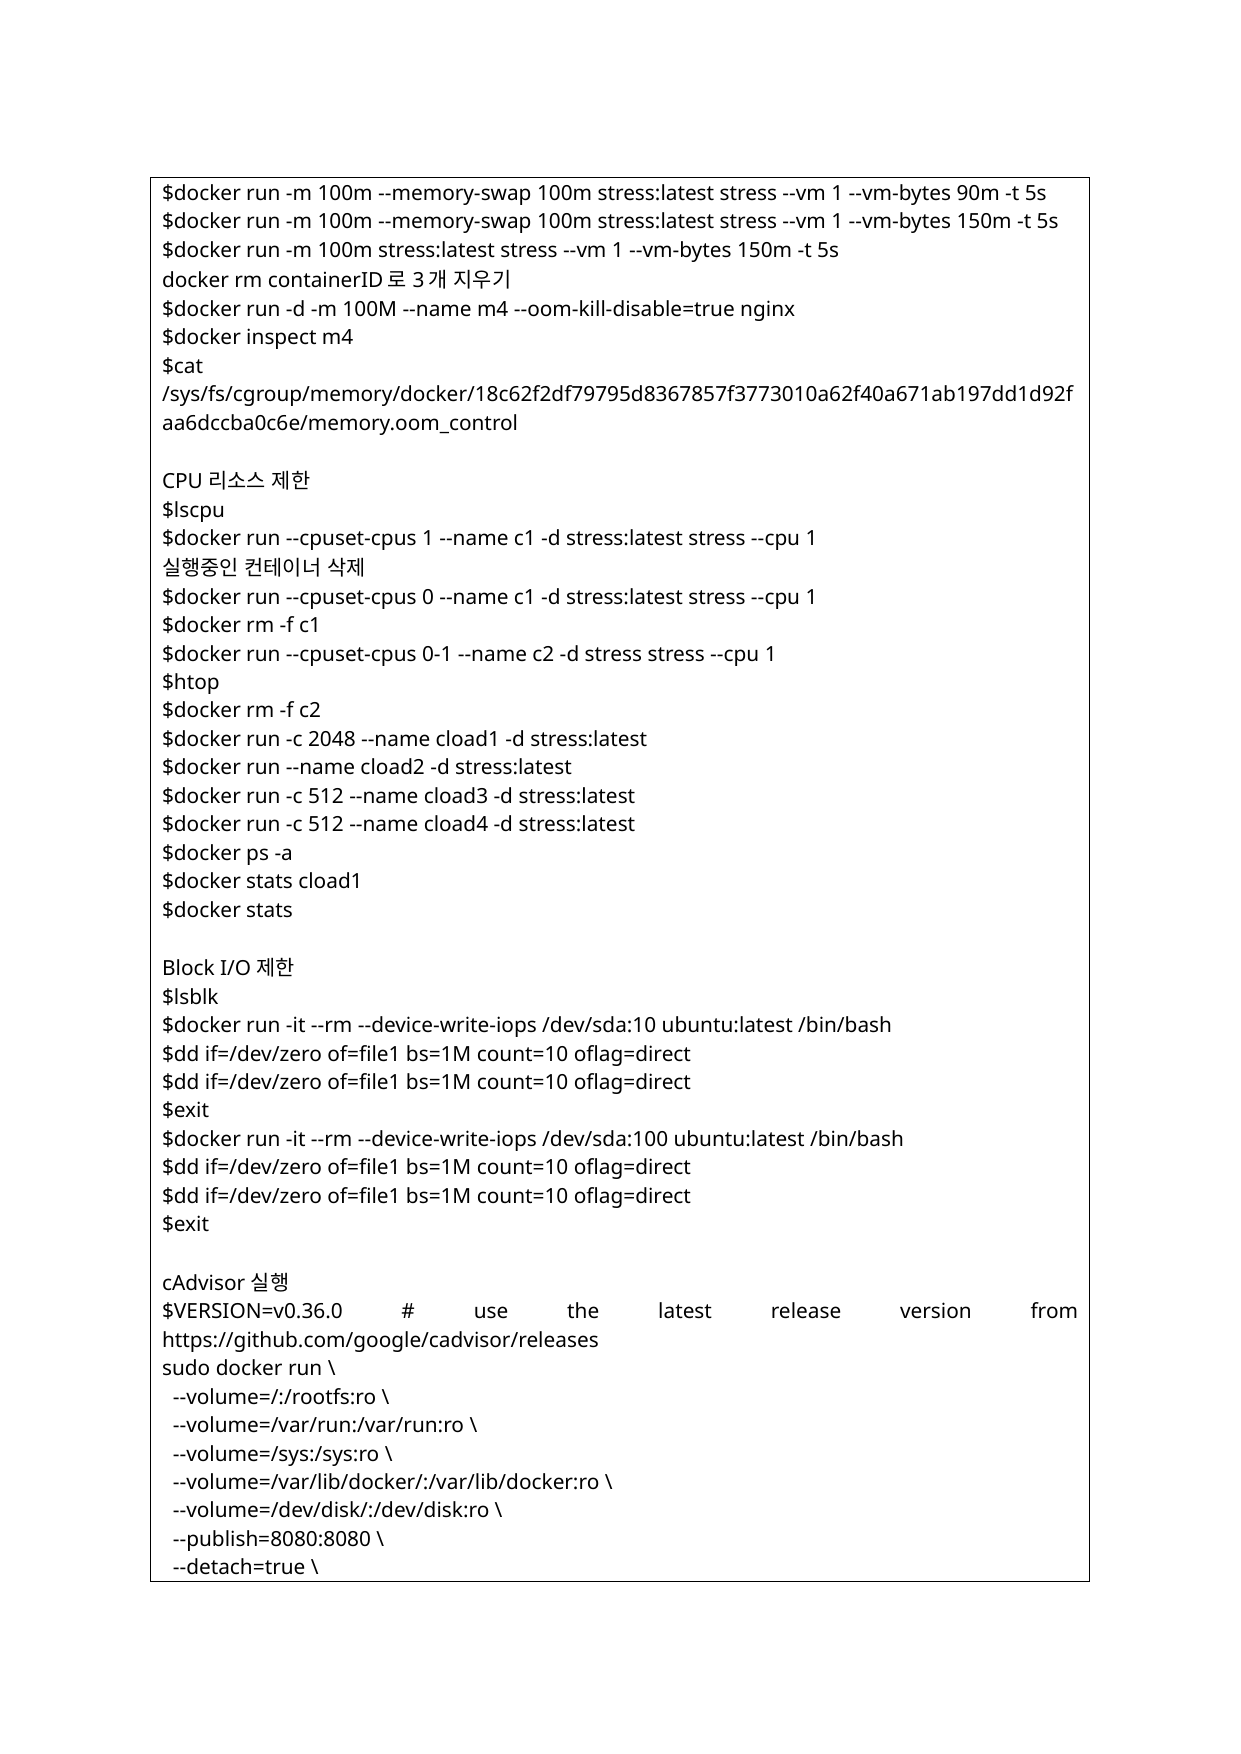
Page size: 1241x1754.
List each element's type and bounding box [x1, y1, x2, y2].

table_cell [151, 178, 1089, 1581]
